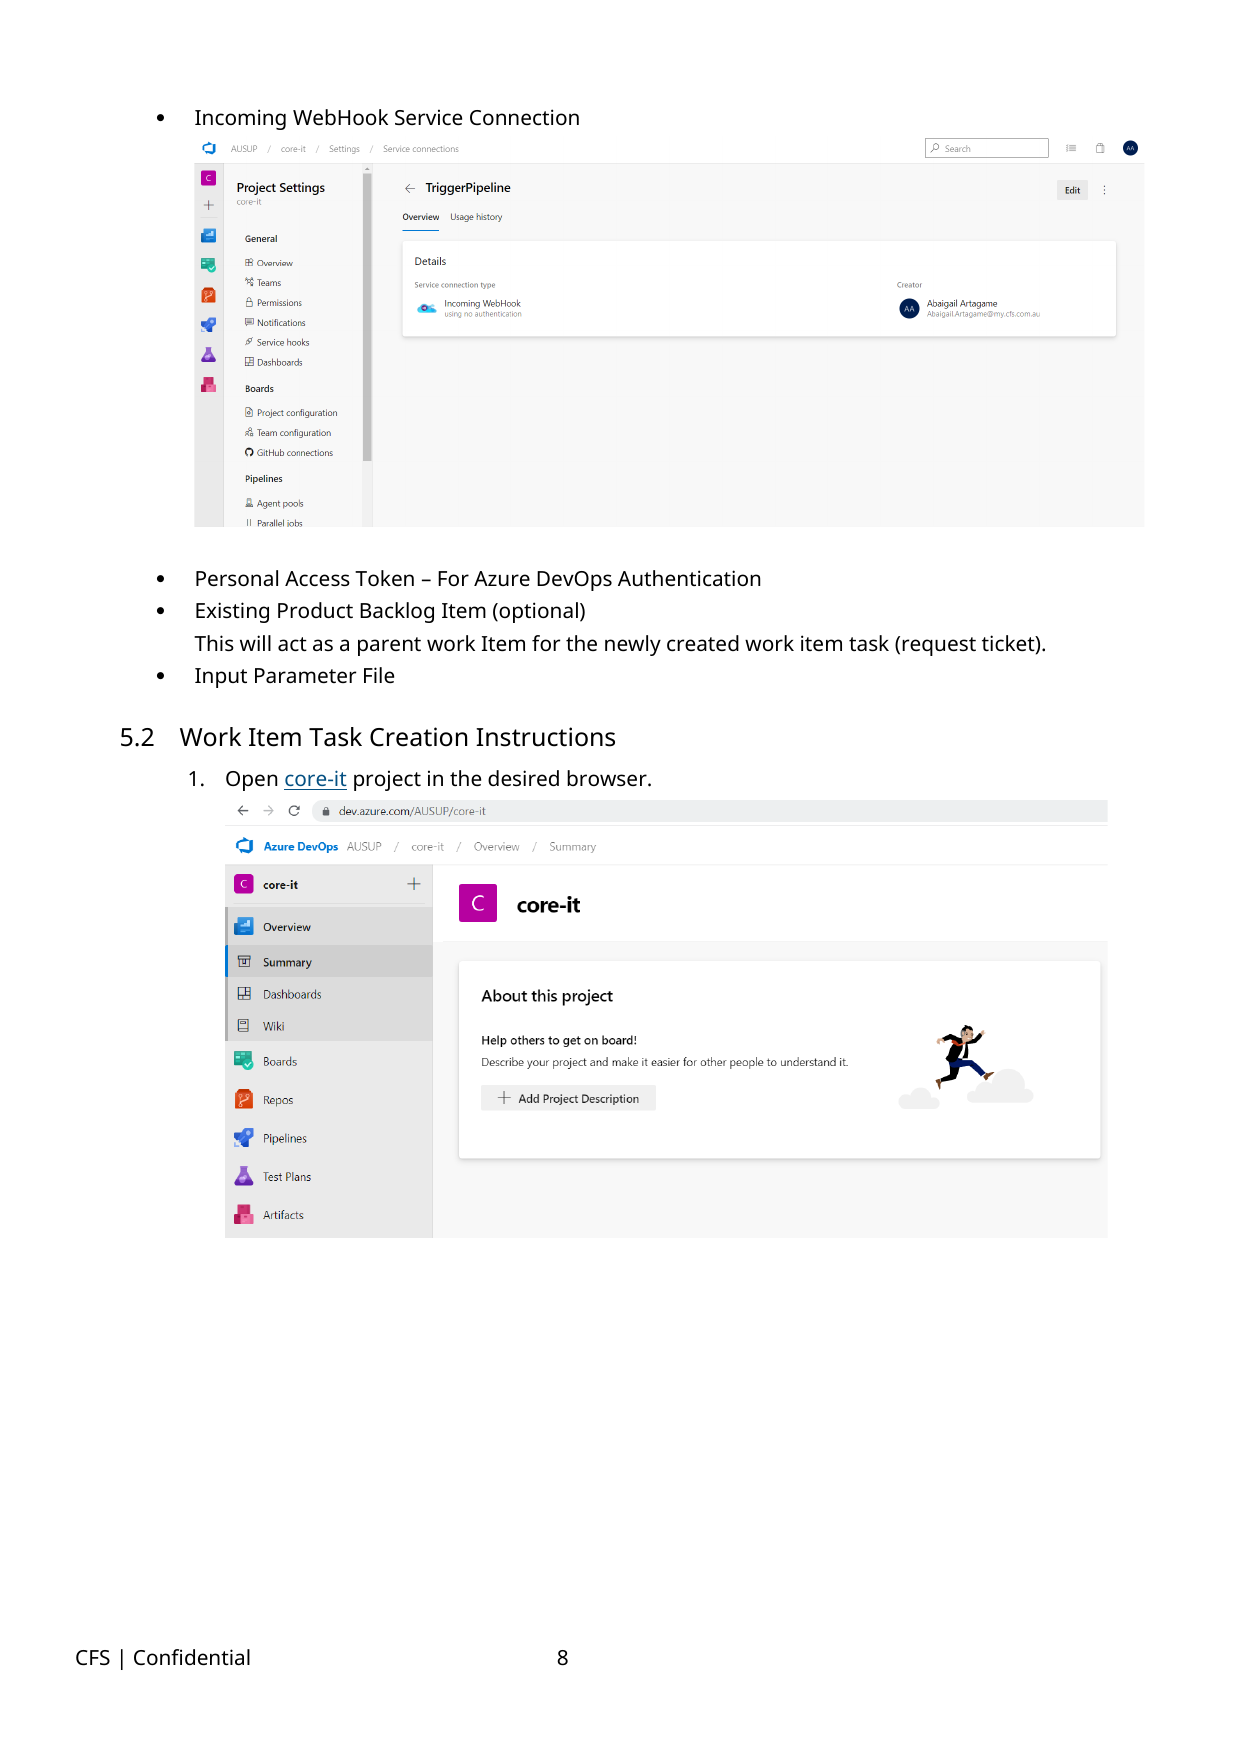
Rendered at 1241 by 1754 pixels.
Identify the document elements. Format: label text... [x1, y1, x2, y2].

subtitle Work Item Task Creation Instructions [119, 719, 1165, 753]
picture [225, 797, 1108, 1238]
list Input Parameter File [157, 662, 1165, 690]
picture [194, 136, 1145, 527]
text This will act as a parent work Item for the newly created work item task (request ticket). [194, 629, 1165, 657]
list Personal Access Token – For Azure DevOps Authentication [157, 564, 1165, 592]
list Existing Product Backlog Item (optional) [157, 596, 1165, 625]
